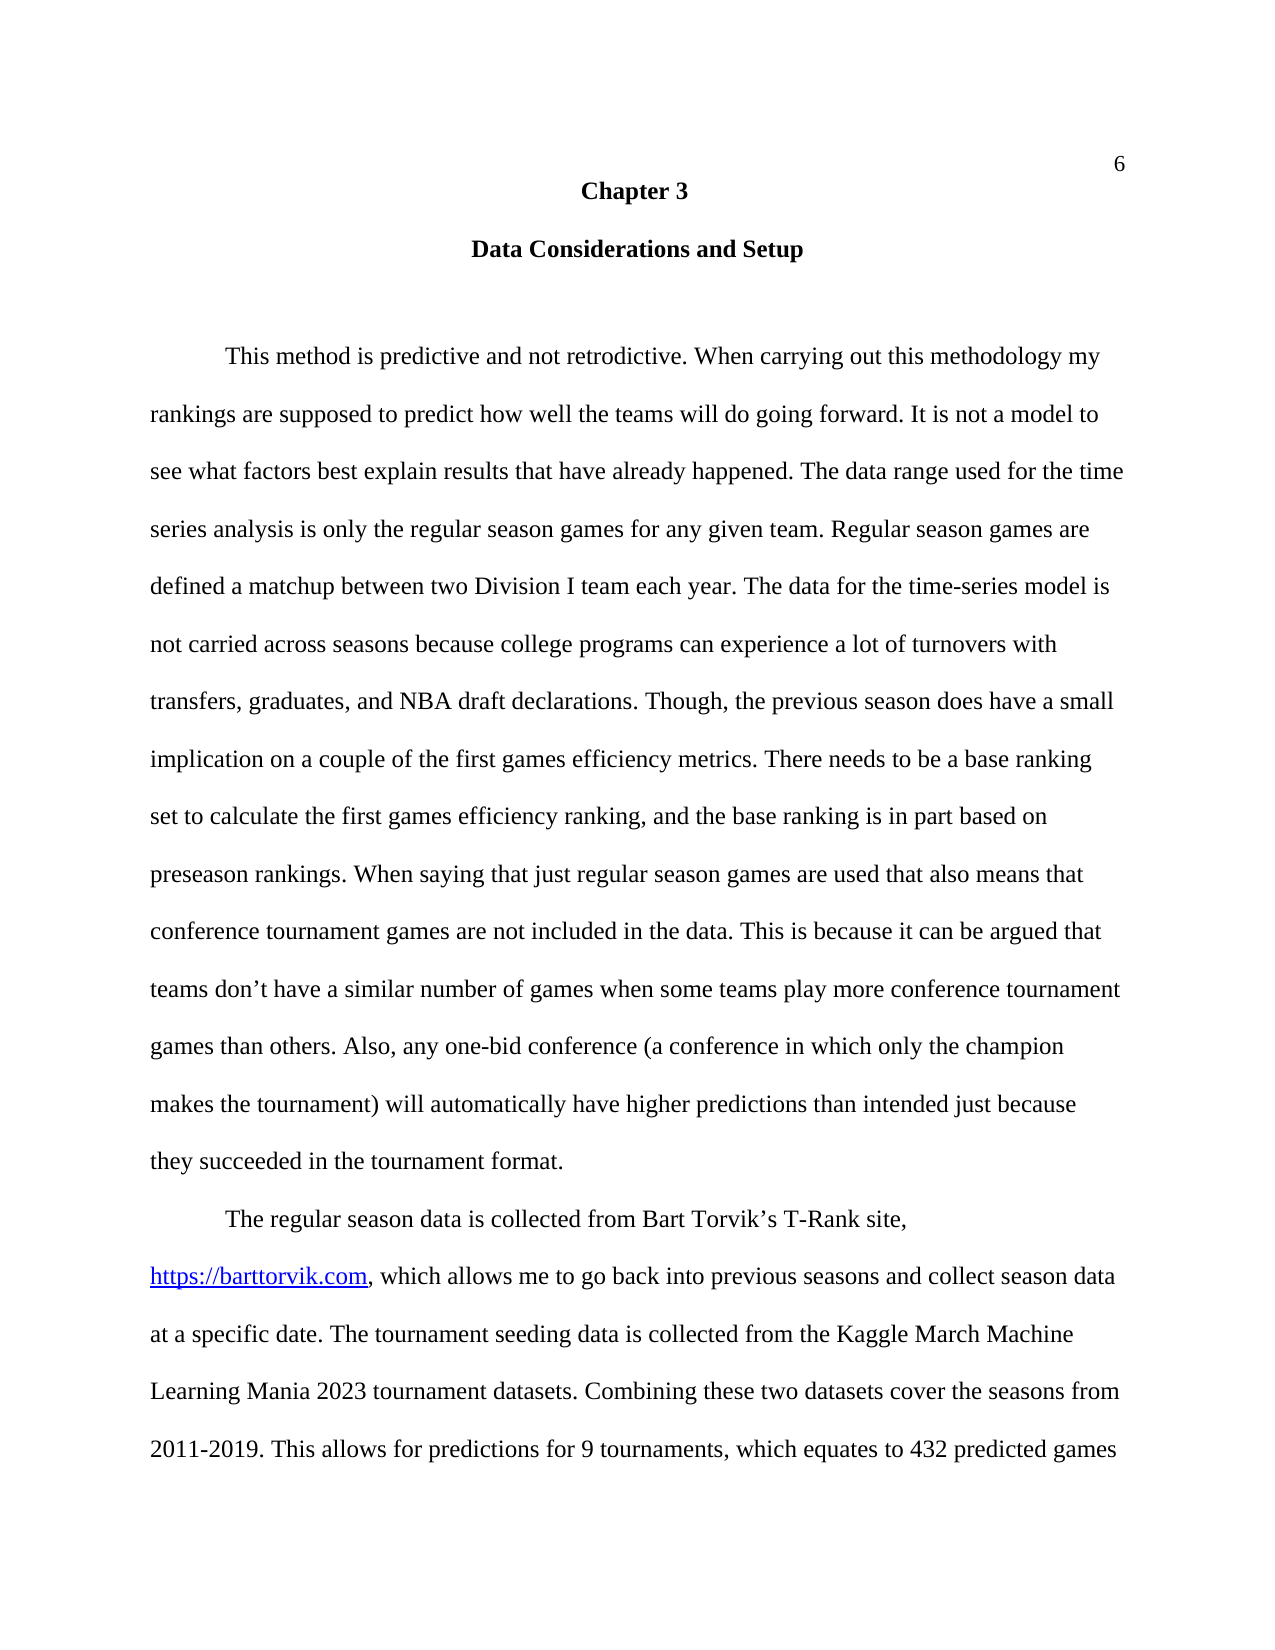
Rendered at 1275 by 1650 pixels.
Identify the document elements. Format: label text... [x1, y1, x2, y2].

subtitle Data Considerations and Setup [150, 176, 1125, 263]
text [150, 1204, 1125, 1463]
text This method is predictive and not retrodictive. When carrying out this methodology my rankings are supposed to predict how well the teams will do going forward. It is not a model to see what factors best explain results that have already happened. The data range used for the time series analysis is only the regular season games for any given team. Regular season games are defined a matchup between two Division I team each year. The data for the time-series model is not carried across seasons because college programs can experience a lot of turnovers with transfers, graduates, and NBA draft declarations. Though, the previous season does have a small implication on a couple of the first games efficiency metrics. There needs to be a base ranking set to calculate the first games efficiency ranking, and the base ranking is in part based on preseason rankings. When saying that just regular season games are used that also means that conference tournament games are not included in the data. This is because it can be argued that teams don’t have a similar number of games when some teams play more conference tournament games than others. Also, any one-bid conference (a conference in which only the champion makes the tournament) will automatically have higher predictions than intended just because they succeeded in the tournament format. [150, 341, 1125, 1175]
